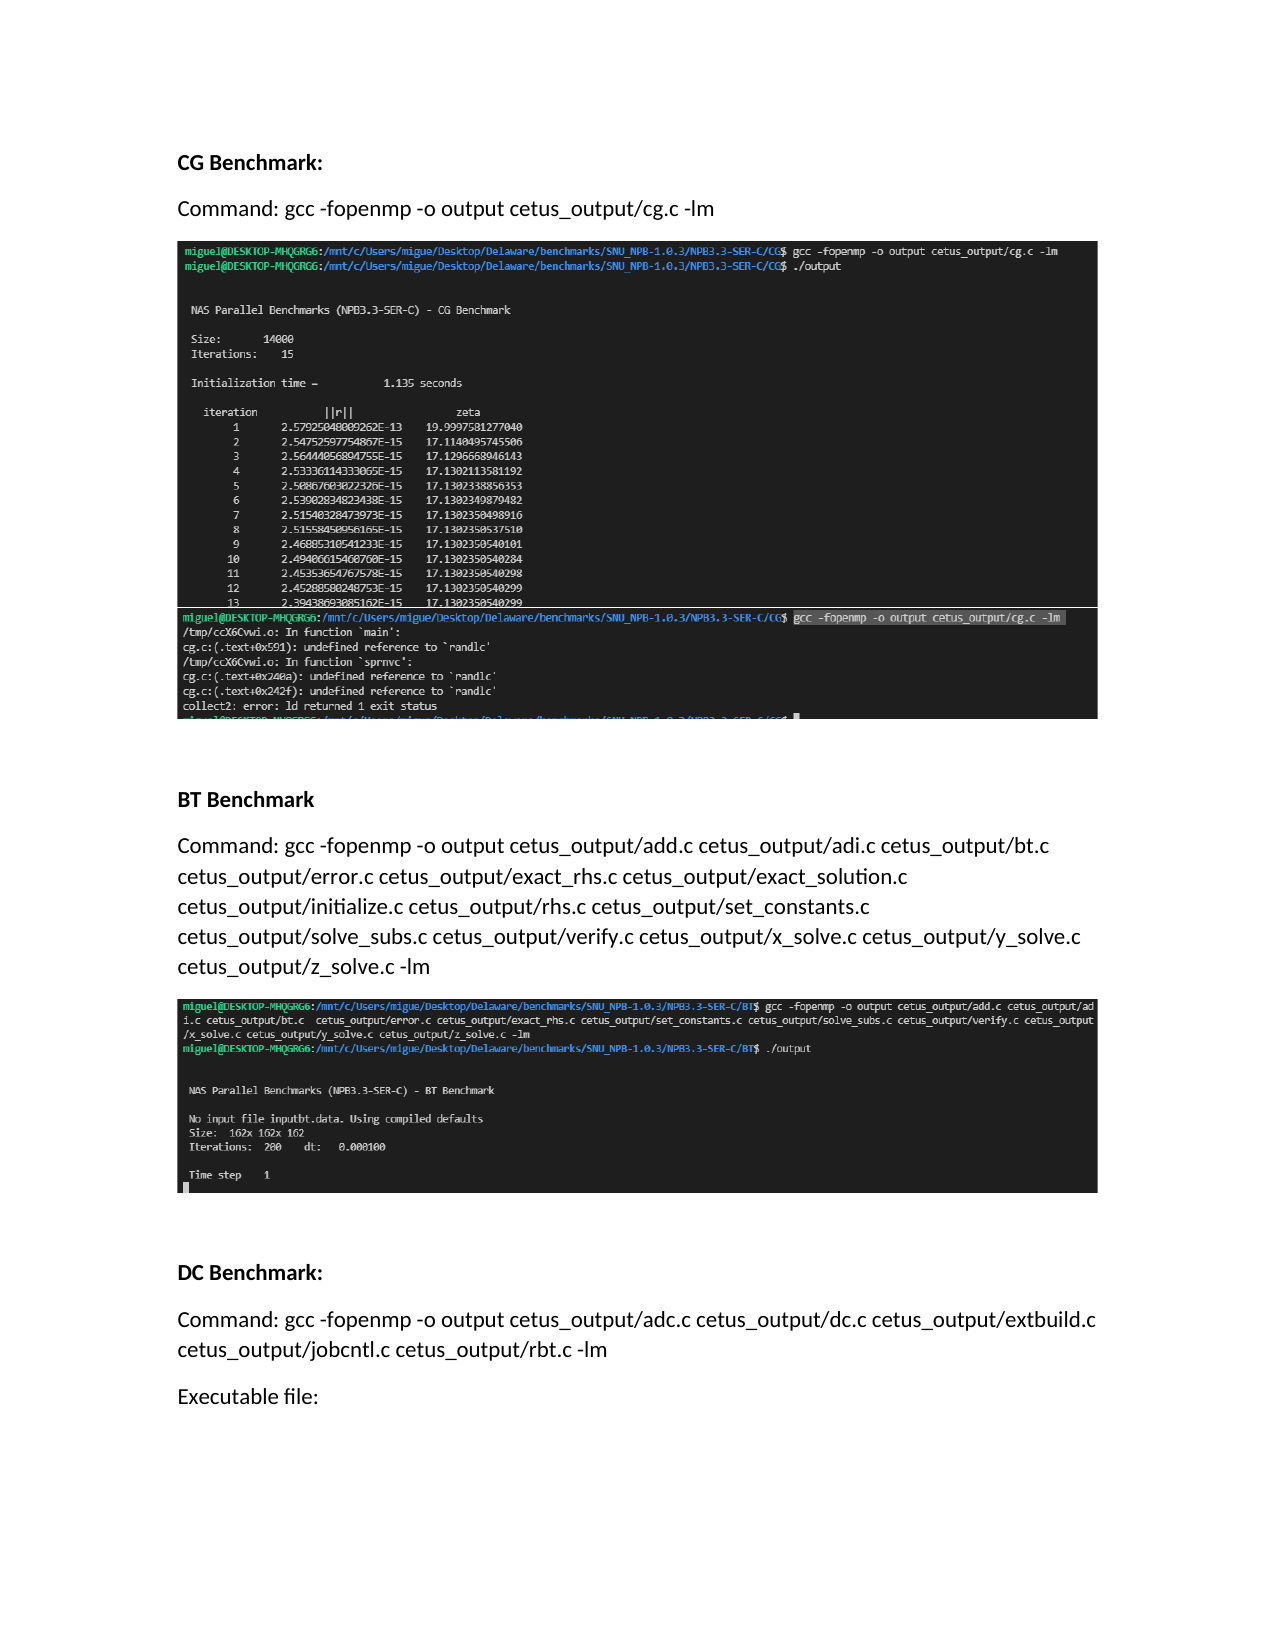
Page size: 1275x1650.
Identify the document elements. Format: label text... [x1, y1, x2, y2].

text CG Benchmark: [177, 148, 1098, 176]
text Executable file: [177, 1382, 1098, 1410]
text Command: gcc -fopenmp -o output cetus_output/add.c cetus_output/adi.c cetus_output/bt.c cetus_output/error.c cetus_output/exact_rhs.c cetus_output/exact_solution.c cetus_output/initialize.c cetus_output/rhs.c cetus_output/set_constants.c cetus_output/solve_subs.c cetus_output/verify.c cetus_output/x_solve.c cetus_output/y_solve.c cetus_output/z_solve.c -lm [177, 832, 1098, 981]
text BT Benchmark [177, 785, 1098, 813]
text Command: gcc -fopenmp -o output cetus_output/cg.c -lm [177, 194, 1098, 222]
text Command: gcc -fopenmp -o output cetus_output/adc.c cetus_output/dc.c cetus_output/extbuild.c cetus_output/jobcntl.c cetus_output/rbt.c -lm [177, 1305, 1098, 1363]
picture [177, 999, 1098, 1193]
picture [177, 608, 1098, 719]
text DC Benchmark: [177, 1258, 1098, 1286]
picture [177, 241, 1098, 607]
